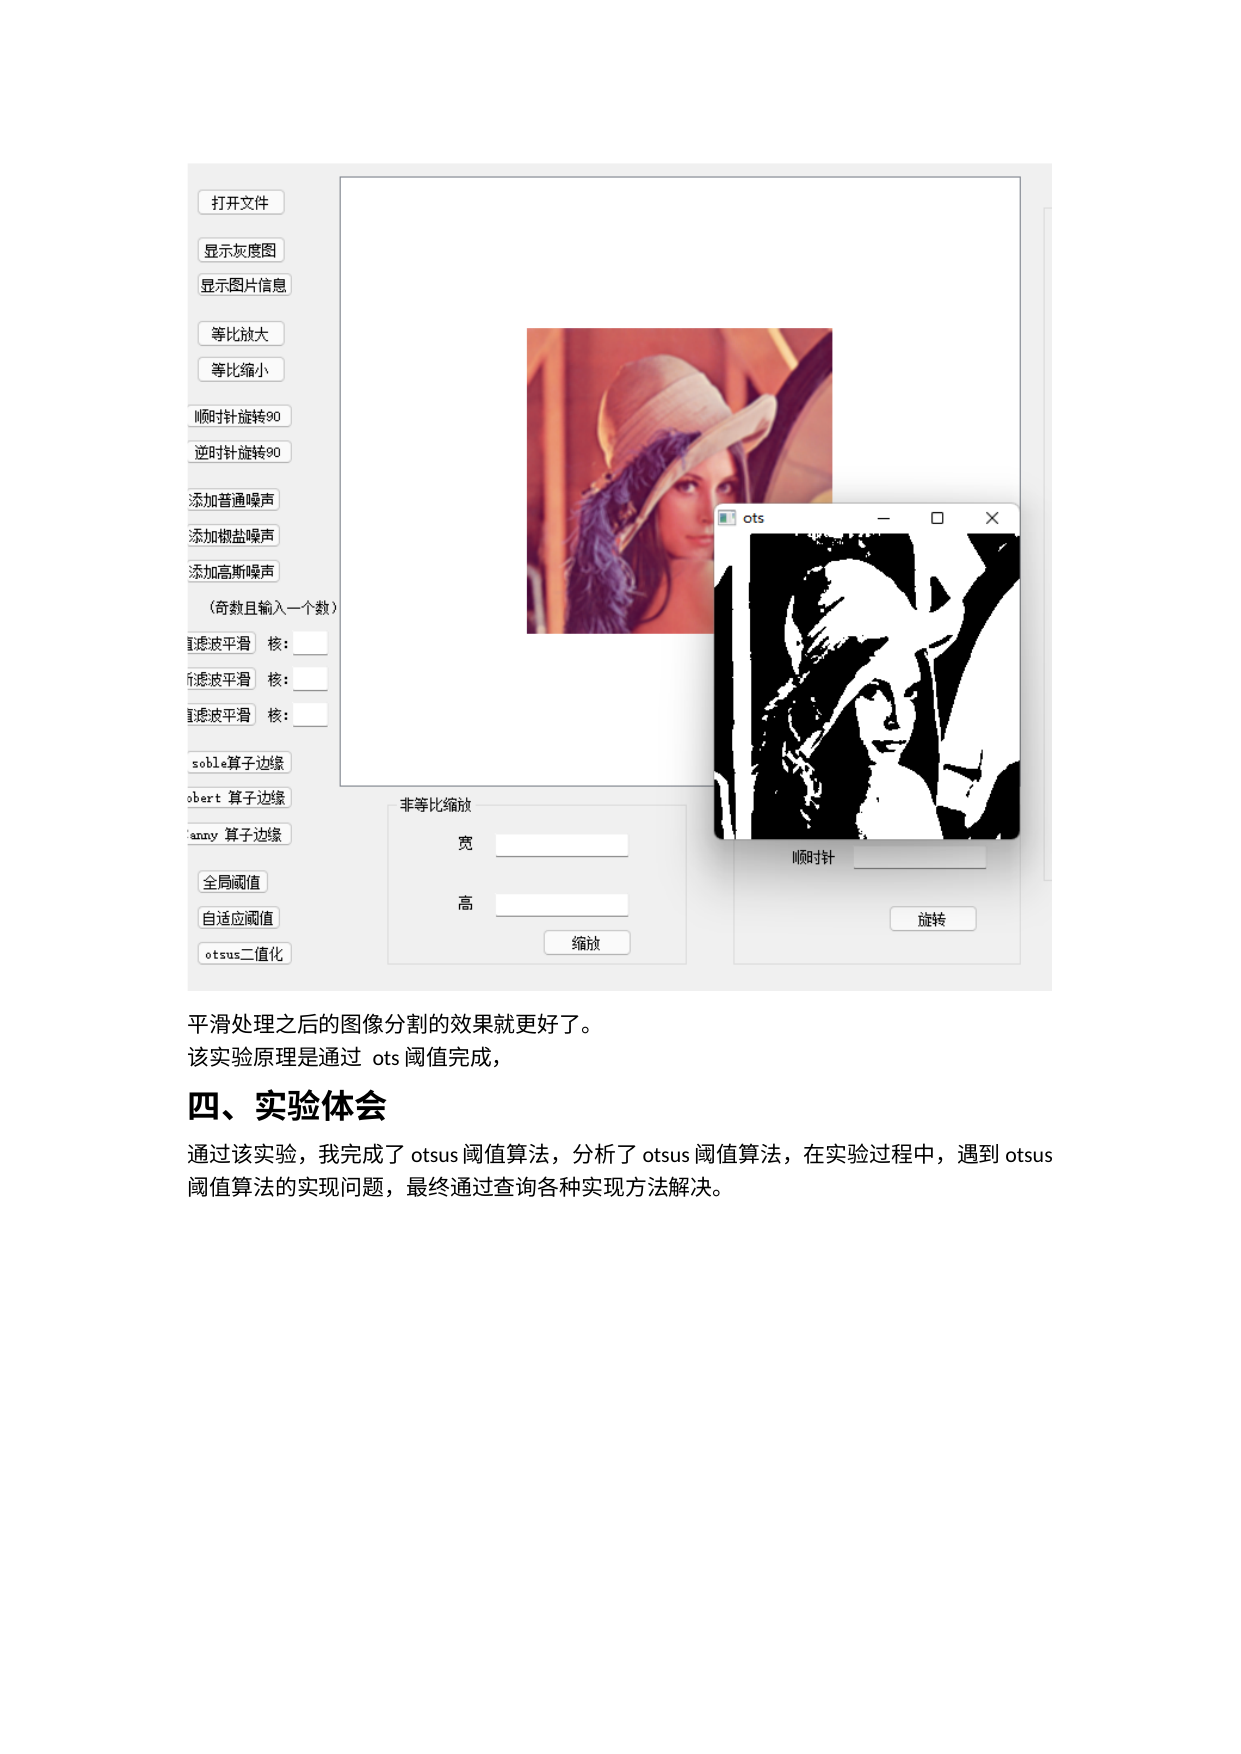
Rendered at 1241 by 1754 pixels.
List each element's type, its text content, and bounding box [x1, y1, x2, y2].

picture [187, 162, 1052, 991]
text 该实验原理是通过 ots阈值完成， [187, 1039, 1053, 1072]
text 通过该实验，我完成了otsus阈值算法，分析了otsus阈值算法，在实验过程中，遇到otsus阈值算法的实现问题，最终通过查询各种实现方法解决。 [187, 1137, 1053, 1202]
list 平滑处理之后的图像分割的效果就更好了。 [187, 1007, 1053, 1039]
text 四、实验体会 [187, 1072, 1053, 1137]
